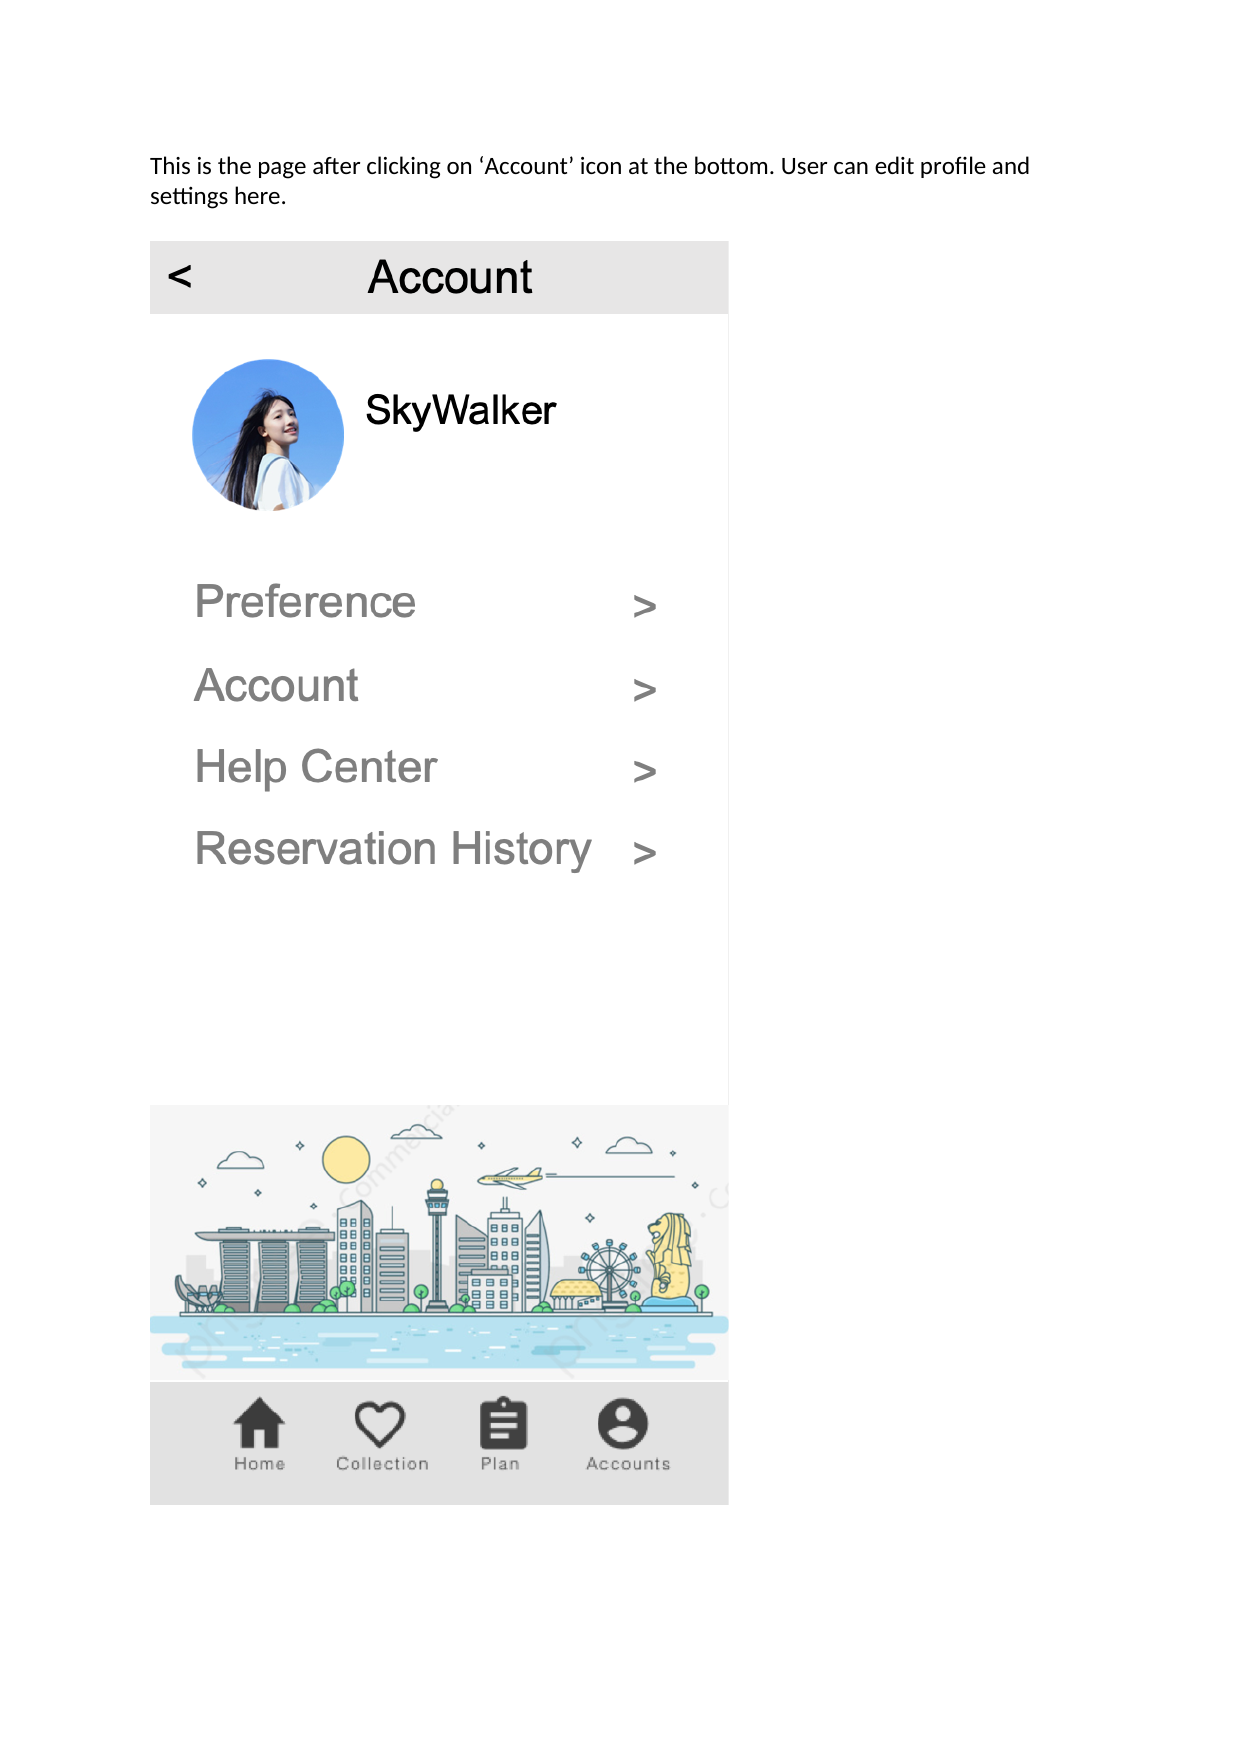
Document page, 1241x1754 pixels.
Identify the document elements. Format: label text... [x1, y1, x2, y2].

picture [150, 241, 729, 1505]
text This is the page after clicking on ‘Account’ icon at the bottom. User can edit profile and settings here. [150, 150, 1090, 211]
